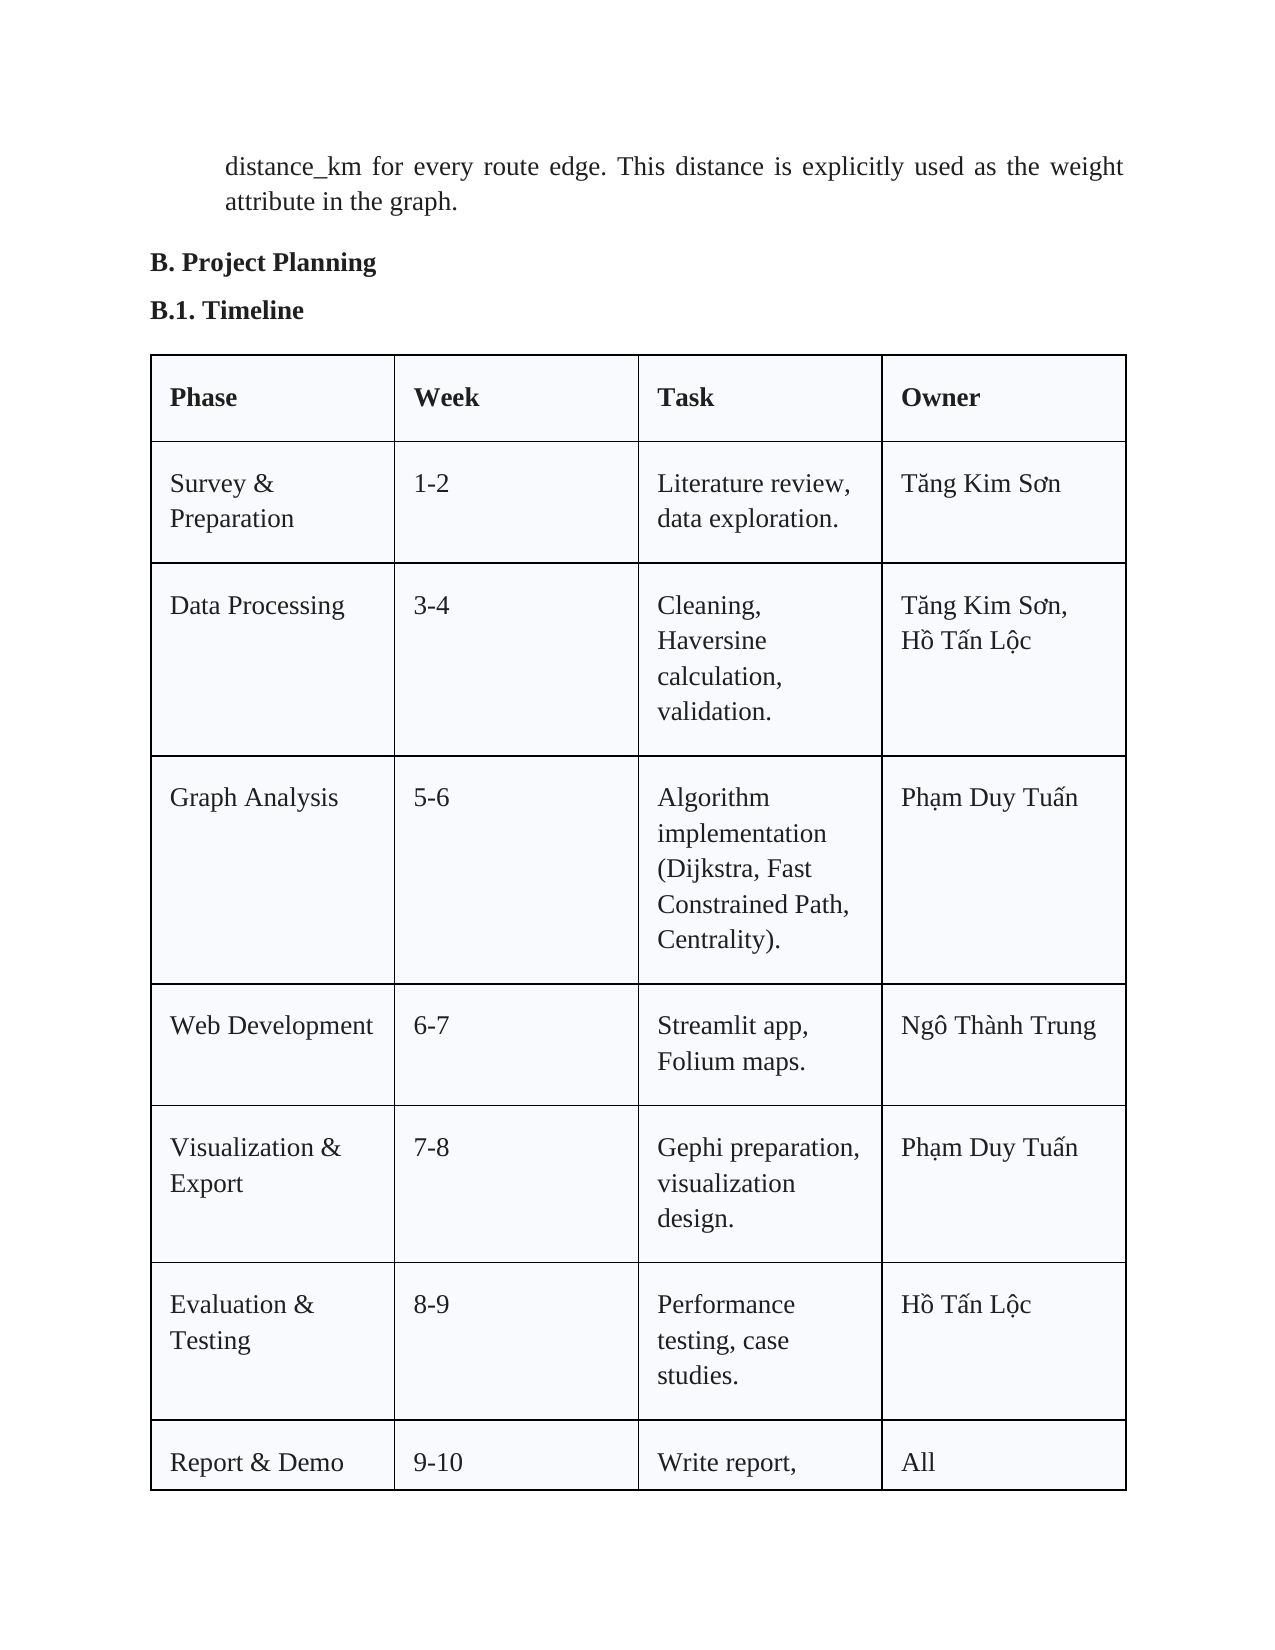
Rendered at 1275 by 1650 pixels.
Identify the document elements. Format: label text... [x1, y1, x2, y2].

table_cell Report & Demo [152, 1421, 394, 1489]
table_cell Tăng Kim Sơn [883, 442, 1125, 562]
table_cell Performance testing, case studies. [639, 1263, 881, 1419]
table_cell Hồ Tấn Lộc [883, 1263, 1125, 1419]
table_cell Graph Analysis [152, 757, 394, 983]
table_cell Visualization & Export [152, 1106, 394, 1262]
table_cell Tăng Kim Sơn, Hồ Tấn Lộc [883, 564, 1125, 755]
table_header Owner [883, 356, 1125, 441]
table_cell Cleaning, Haversine calculation, validation. [639, 564, 881, 755]
table_cell All [883, 1421, 1125, 1489]
table_cell Gephi preparation, visualization design. [639, 1106, 881, 1262]
text B.1. Timeline [150, 294, 1125, 325]
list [187, 150, 1125, 217]
table_cell Data Processing [152, 564, 394, 755]
table_cell 5-6 [395, 757, 638, 983]
table_header Phase [152, 356, 394, 441]
subtitle B. Project Planning [150, 246, 1125, 277]
table_cell Streamlit app, Folium maps. [639, 985, 881, 1105]
table_cell 3-4 [395, 564, 638, 755]
table_cell Evaluation & Testing [152, 1263, 394, 1419]
table_header Week [395, 356, 638, 441]
table_cell Literature review, data exploration. [639, 442, 881, 562]
table_cell Web Development [152, 985, 394, 1105]
table_cell Phạm Duy Tuấn [883, 1106, 1125, 1262]
table_cell Ngô Thành Trung [883, 985, 1125, 1105]
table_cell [639, 1421, 881, 1489]
table_cell Survey & Preparation [152, 442, 394, 562]
table_cell 9-10 [395, 1421, 638, 1489]
table_cell Phạm Duy Tuấn [883, 757, 1125, 983]
table_cell 1-2 [395, 442, 638, 562]
table_cell 7-8 [395, 1106, 638, 1262]
table_header Task [639, 356, 881, 441]
table_cell 8-9 [395, 1263, 638, 1419]
table_cell 6-7 [395, 985, 638, 1105]
table_cell Algorithm implementation (Dijkstra, Fast Constrained Path, Centrality). [639, 757, 881, 983]
